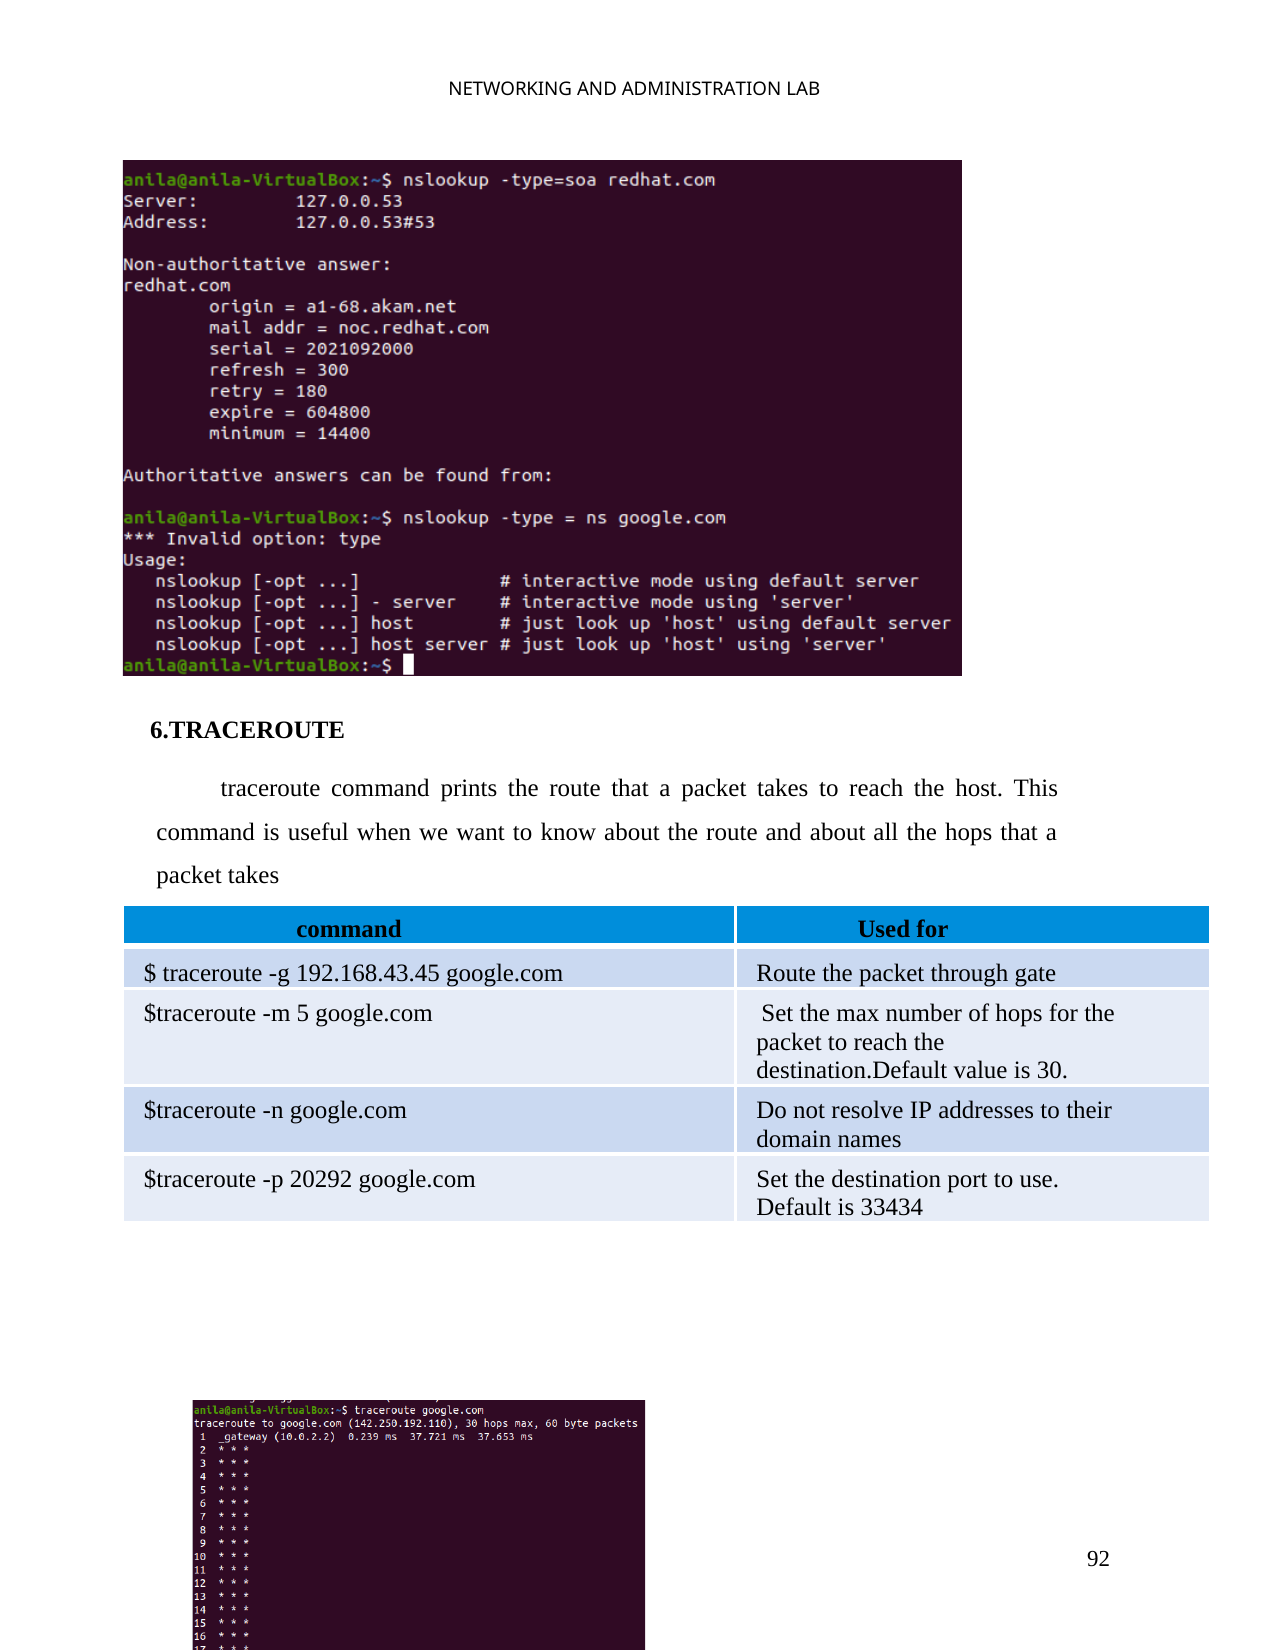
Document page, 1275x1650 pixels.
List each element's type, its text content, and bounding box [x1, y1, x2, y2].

table_header Used for [737, 906, 1209, 943]
table_cell Set the destination port to use. Default is 33434 [737, 1156, 1209, 1221]
table_cell Set the max number of hops for the packet to reach the destination.Default value is 30. [737, 990, 1209, 1084]
table_cell $ traceroute -g 192.168.43.45 google.com [124, 949, 734, 987]
picture [122, 160, 962, 676]
table_cell $traceroute -p 20292 google.com [124, 1156, 734, 1221]
table_cell $traceroute -n google.com [124, 1087, 734, 1152]
table_cell Do not resolve IP addresses to their domain names [737, 1087, 1209, 1152]
subtitle 6.TRACEROUTE [150, 715, 1275, 744]
table_cell $traceroute -m 5 google.com [124, 990, 734, 1084]
table_header command [124, 906, 734, 943]
text traceroute command prints the route that a packet takes to reach the host. This command is useful when we want to know about the route and about all the hops that a packet takes [156, 773, 1059, 888]
picture [192, 1400, 646, 1650]
table_cell Route the packet through gate [737, 949, 1209, 987]
